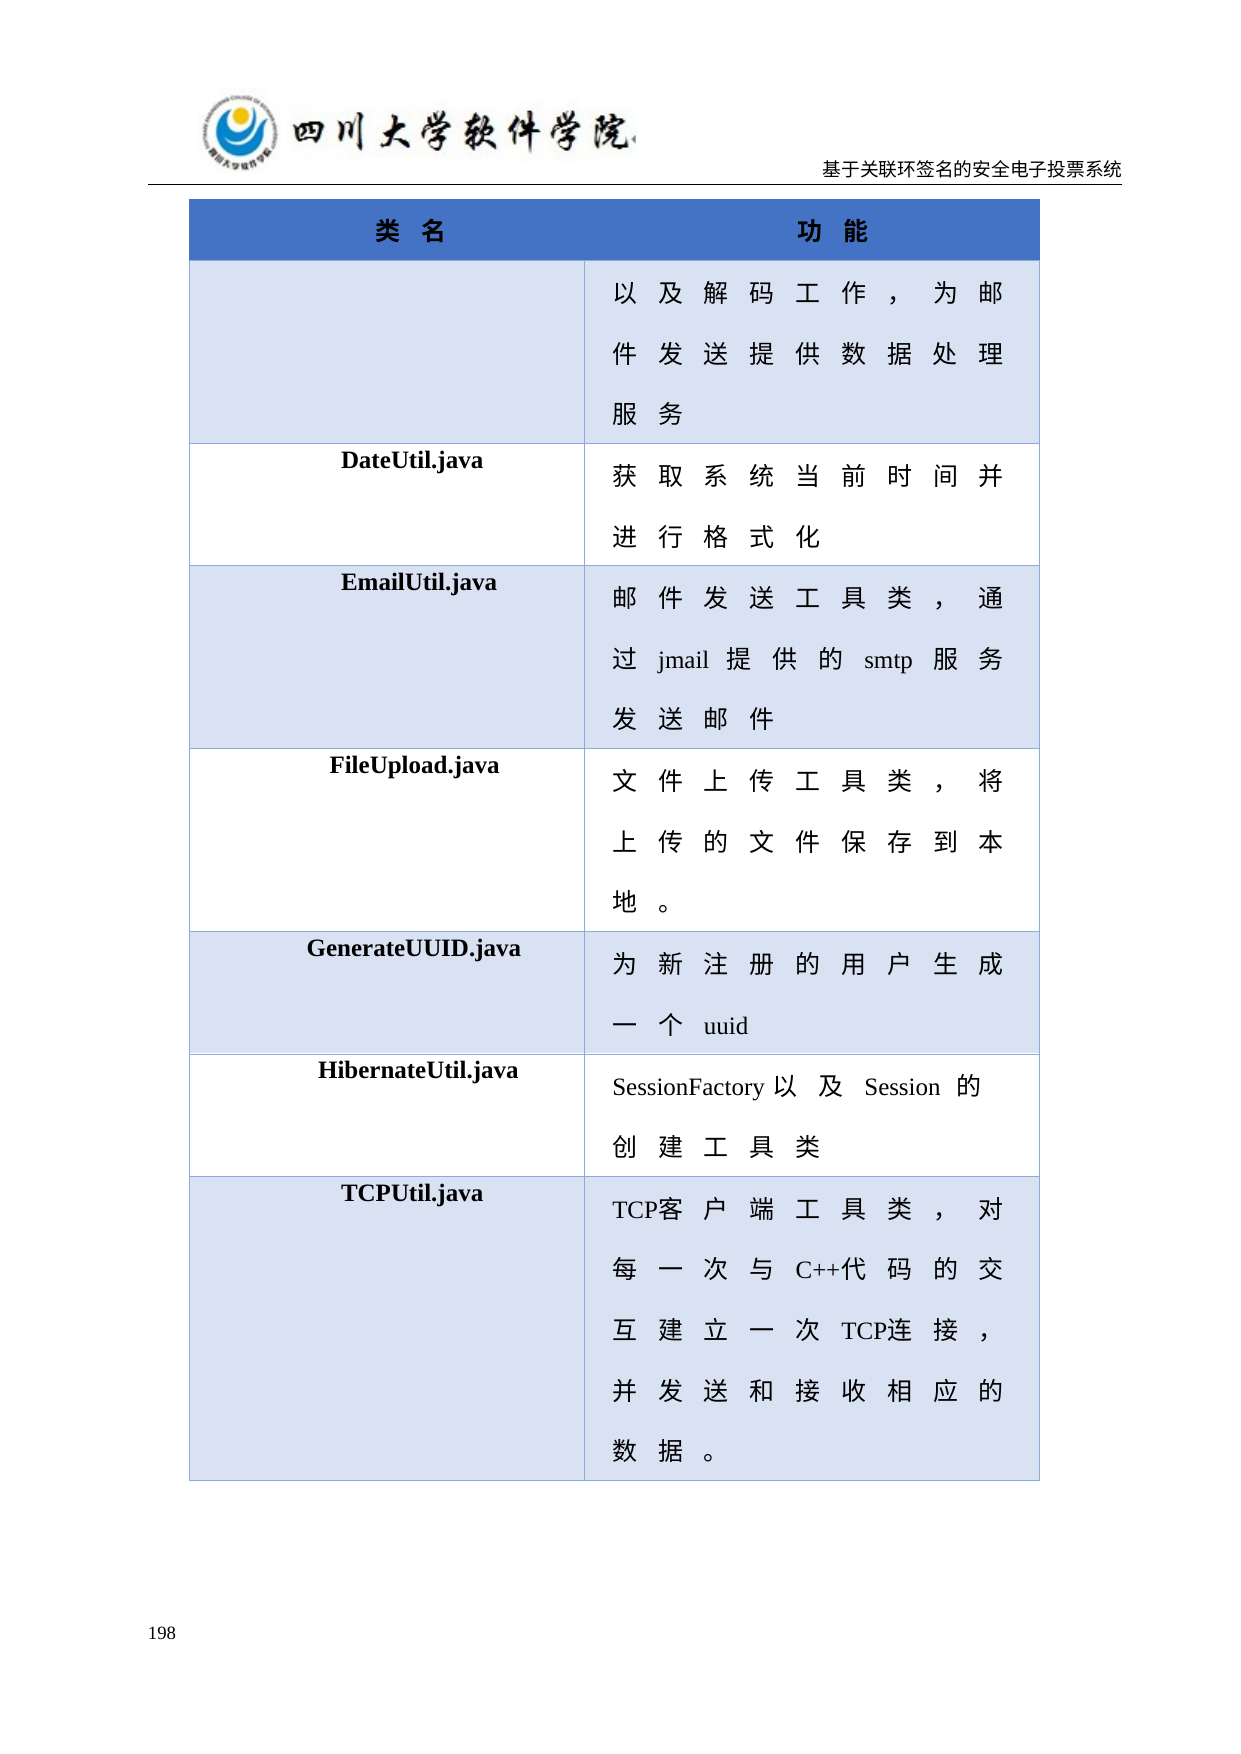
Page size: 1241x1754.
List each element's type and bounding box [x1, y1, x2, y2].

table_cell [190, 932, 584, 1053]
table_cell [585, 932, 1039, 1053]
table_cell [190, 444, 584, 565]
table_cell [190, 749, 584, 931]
picture [197, 88, 639, 177]
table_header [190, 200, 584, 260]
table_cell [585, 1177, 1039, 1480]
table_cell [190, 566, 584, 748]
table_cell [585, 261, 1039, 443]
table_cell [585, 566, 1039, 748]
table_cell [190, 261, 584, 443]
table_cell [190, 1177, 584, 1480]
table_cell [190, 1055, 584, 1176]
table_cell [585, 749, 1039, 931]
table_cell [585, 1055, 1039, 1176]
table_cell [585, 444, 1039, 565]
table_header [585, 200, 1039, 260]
